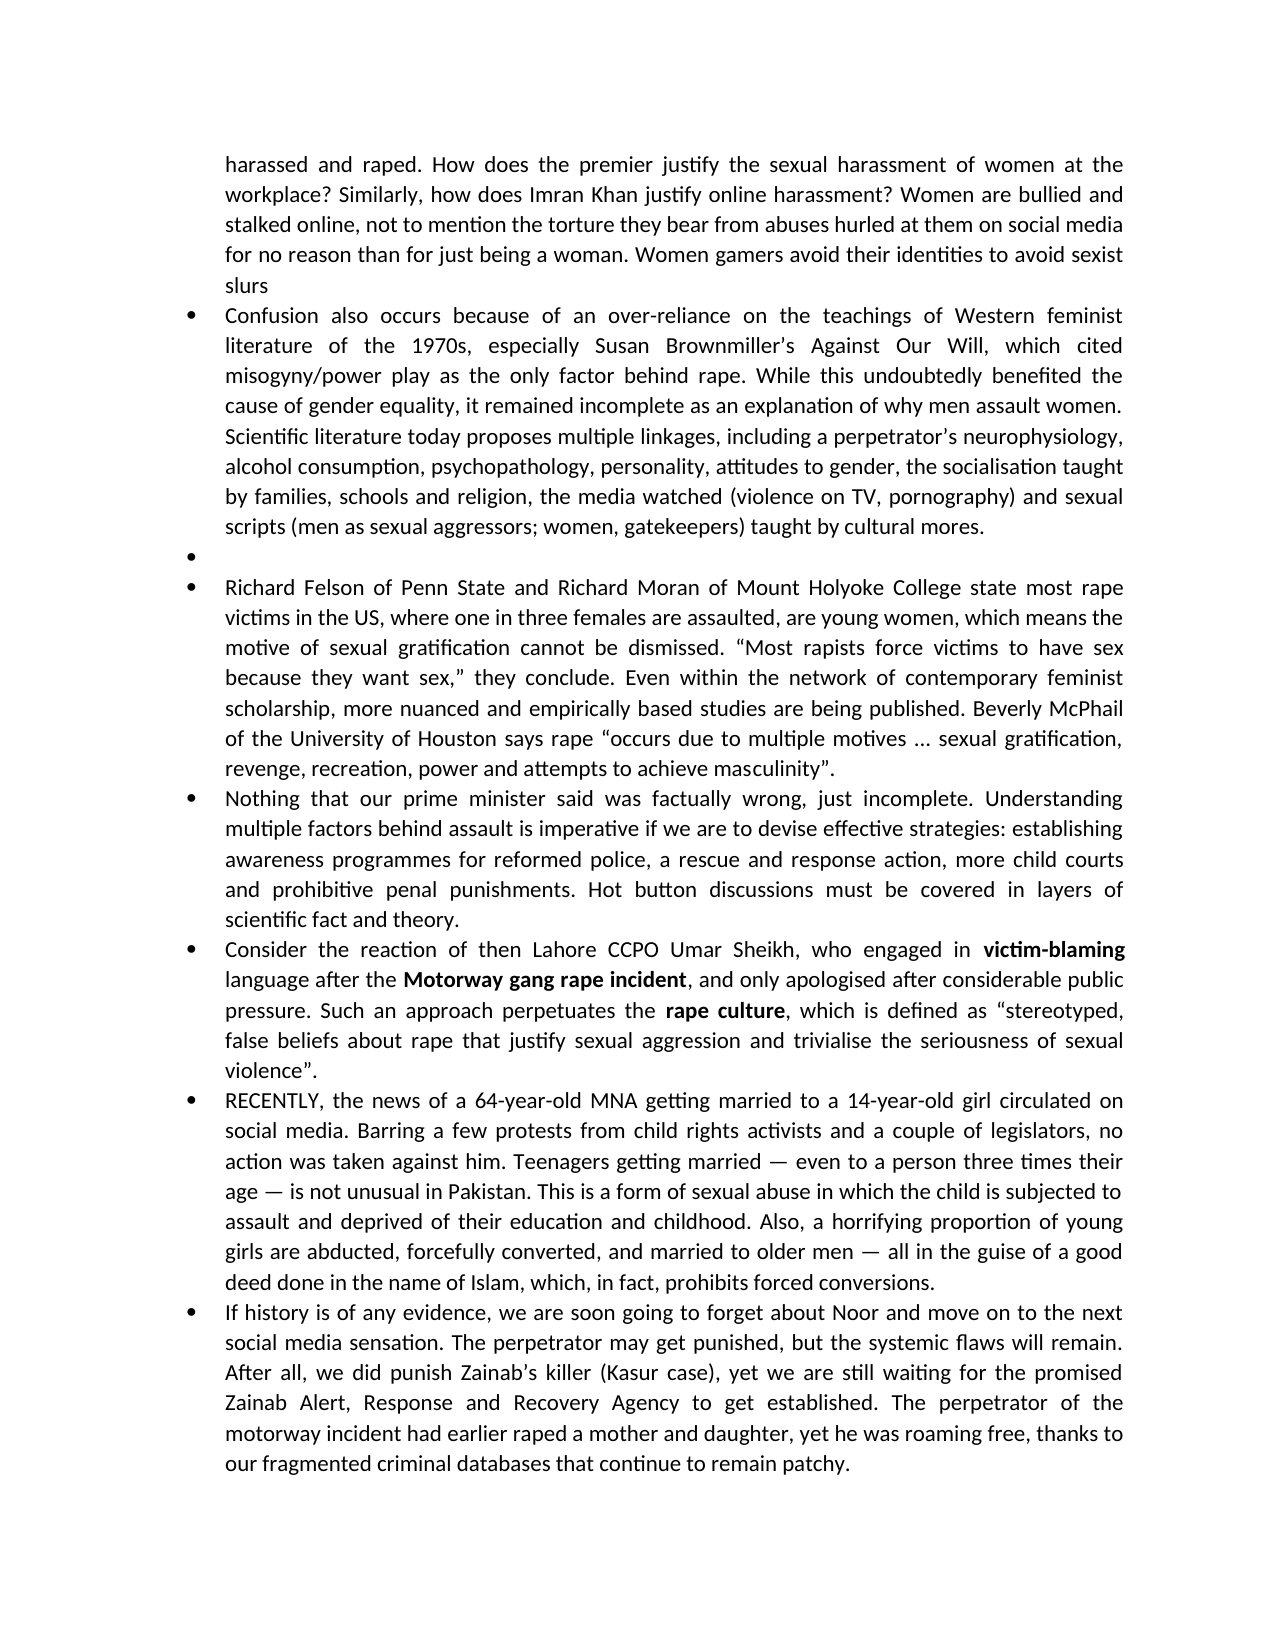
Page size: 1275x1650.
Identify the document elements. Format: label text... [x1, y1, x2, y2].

list Nothing that our prime minister said was factually wrong, just incomplete. Understanding multiple factors behind assault is imperative if we are to devise effective strategies: establishing awareness programmes for reformed police, a rescue and response action, more child courts and prohibitive penal punishments. Hot button discussions must be covered in layers of scientific fact and theory. [187, 784, 1125, 933]
list Consider the reaction of then Lahore CCPO Umar Sheikh, who engaged in victim-blaming language after the Motorway gang rape incident, and only apologised after considerable public pressure. Such an approach perpetuates the rape culture, which is defined as “stereotyped, false beliefs about rape that justify sexual aggression and trivialise the seriousness of sexual violence”. [187, 935, 1125, 1084]
list RECENTLY, the news of a 64-year-old MNA getting married to a 14-year-old girl circulated on social media. Barring a few protests from child rights activists and a couple of legislators, no action was taken against him. Teenagers getting married — even to a person three times their age — is not unusual in Pakistan. This is a form of sexual abuse in which the child is subjected to assault and deprived of their education and childhood. Also, a horrifying proportion of young girls are abducted, forcefully converted, and married to older men — all in the guise of a good deed done in the name of Islam, which, in fact, prohibits forced conversions. [187, 1086, 1125, 1296]
list Richard Felson of Penn State and Richard Moran of Mount Holyoke College state most rape victims in the US, where one in three females are assaulted, are young women, which means the motive of sexual gratification cannot be dismissed. “Most rapists force victims to have sex because they want sex,” they conclude. Even within the network of contemporary feminist scholarship, more nuanced and empirically based studies are being published. Beverly McPhail of the University of Houston says rape “occurs due to multiple motives ... sexual gratification, revenge, recreation, power and attempts to achieve mas­­­culinity”. [187, 573, 1125, 782]
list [187, 150, 1125, 299]
list If history is of any evidence, we are soon going to forget about Noor and move on to the next social media sensation. The perpetrator may get punished, but the systemic flaws will remain. After all, we did punish Zainab’s killer (Kasur case), yet we are still waiting for the promised Zainab Alert, Response and Recovery Agency to get established. The perpetrator of the motorway incident had earlier raped a mother and daughter, yet he was roaming free, thanks to our fragmented criminal databases that continue to remain patchy. [187, 1298, 1125, 1477]
list Confusion also occurs because of an over-reliance on the teachings of Western feminist literature of the 1970s, especially Susan Brownmiller’s Against Our Will, which cited misogyny/power play as the only factor behind rape. While this undoubtedly benefited the cause of gender equality, it remained incomplete as an explanation of why men assault women. Scientific literature today proposes multiple linkages, including a perpetrator’s neurophysiology, alcohol consumption, psychopathology, personality, attitudes to gender, the socialisation taught by families, schools and religion, the media watched (violence on TV, pornography) and sexual scripts (men as sexual aggressors; women, gatekeepers) taught by cultural mores. [187, 301, 1125, 541]
